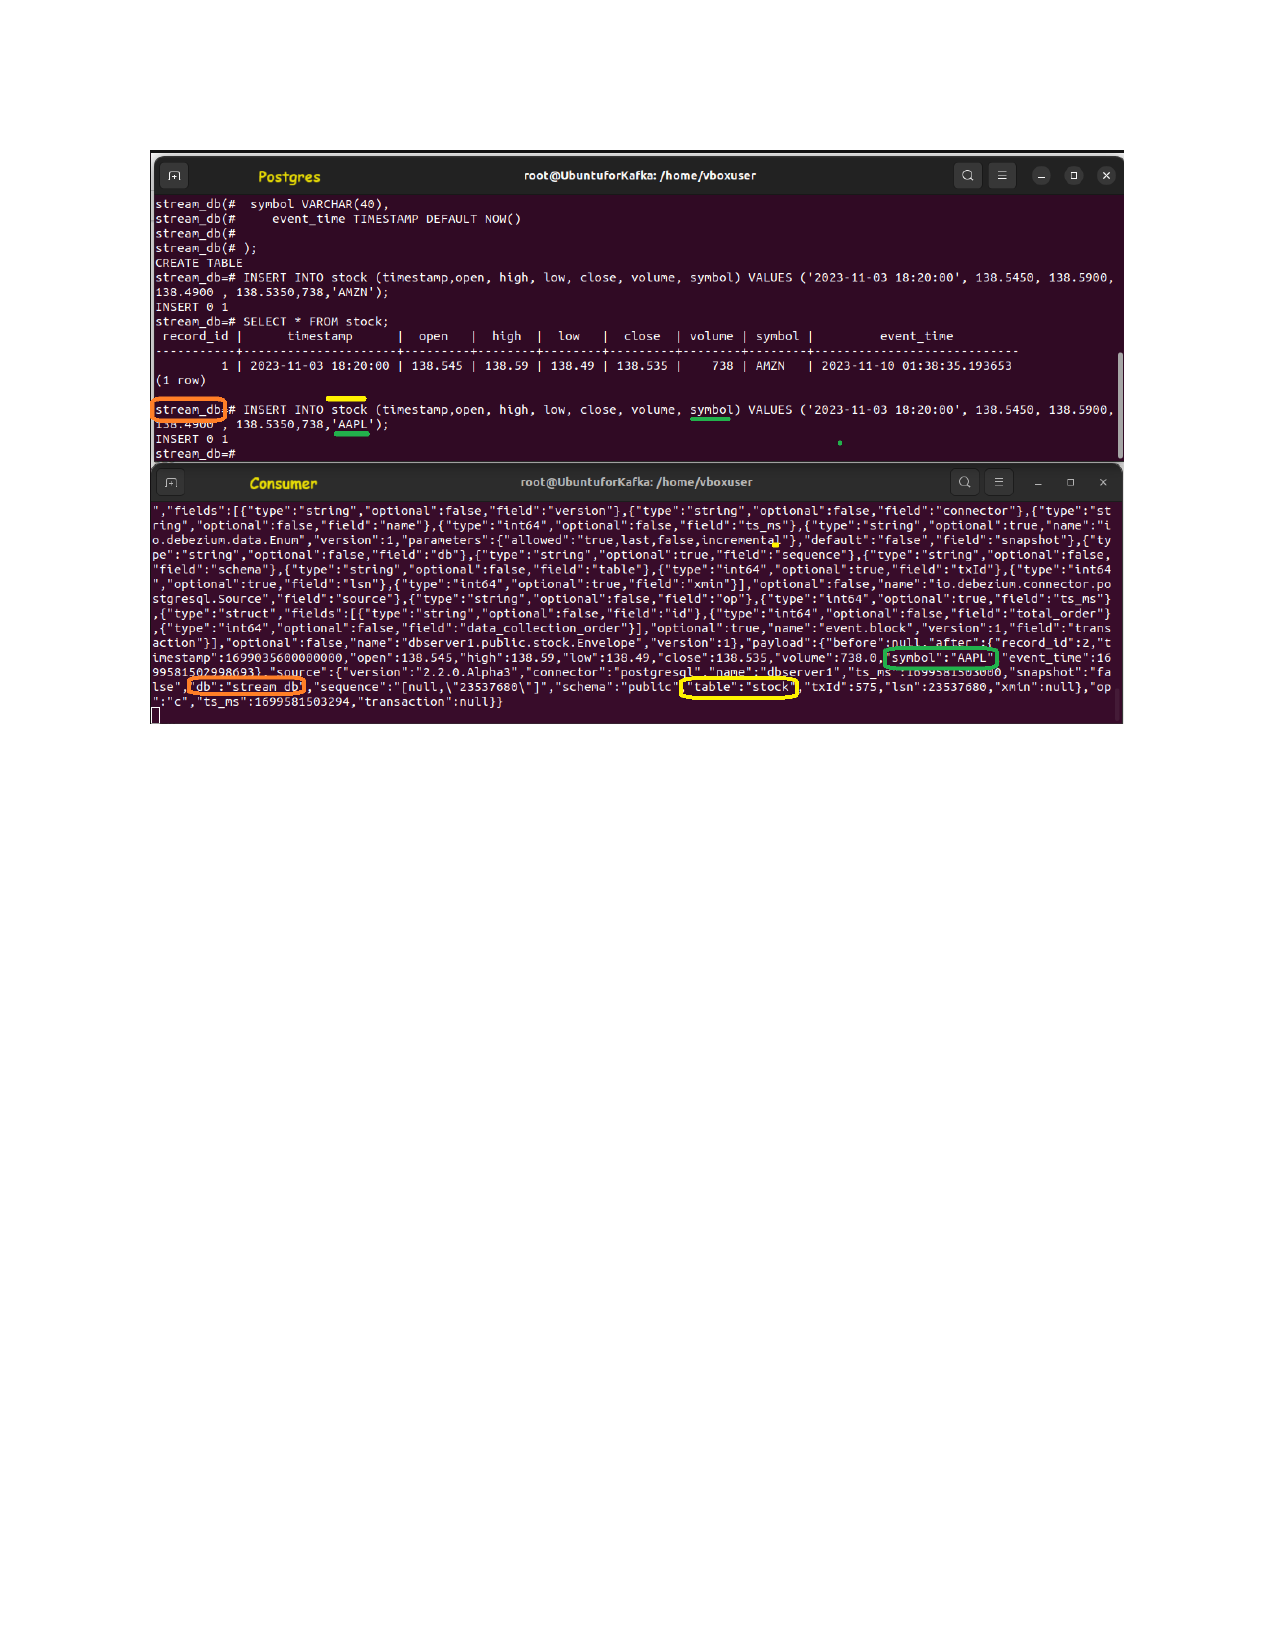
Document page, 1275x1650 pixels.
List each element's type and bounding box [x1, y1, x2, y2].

picture [150, 150, 1124, 724]
